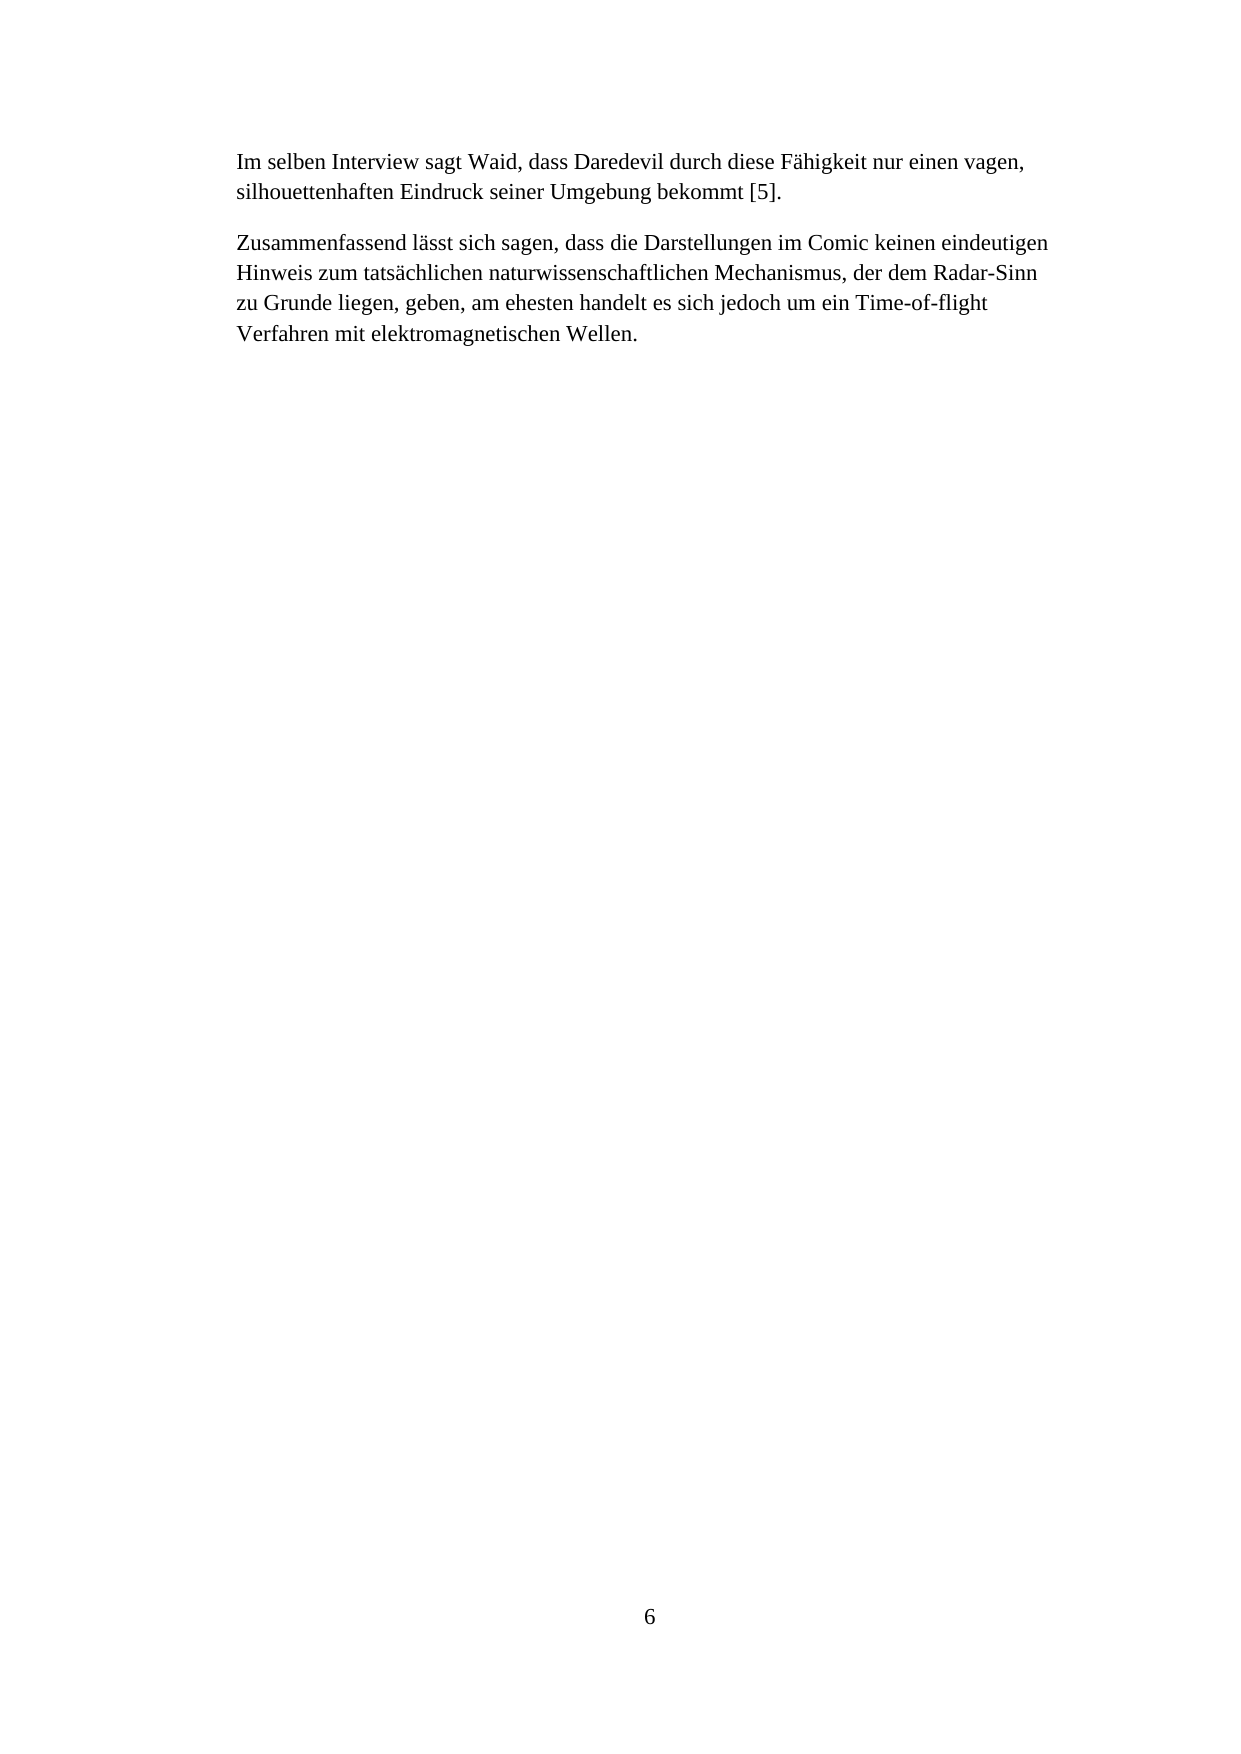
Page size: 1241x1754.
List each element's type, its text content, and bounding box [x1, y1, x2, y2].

text Im selben Interview sagt Waid, dass Daredevil durch diese Fähigkeit nur einen vagen, silhouettenhaften Eindruck seiner Umgebung bekommt [5]. [236, 148, 1063, 204]
text Zusammenfassend lässt sich sagen, dass die Darstellungen im Comic keinen eindeutigen Hinweis zum tatsächlichen naturwissenschaftlichen Mechanismus, der dem Radar-Sinn zu Grunde liegen, geben, am ehesten handelt es sich jedoch um ein Time-of-flight Verfahren mit elektromagnetischen Wellen. [236, 229, 1063, 346]
